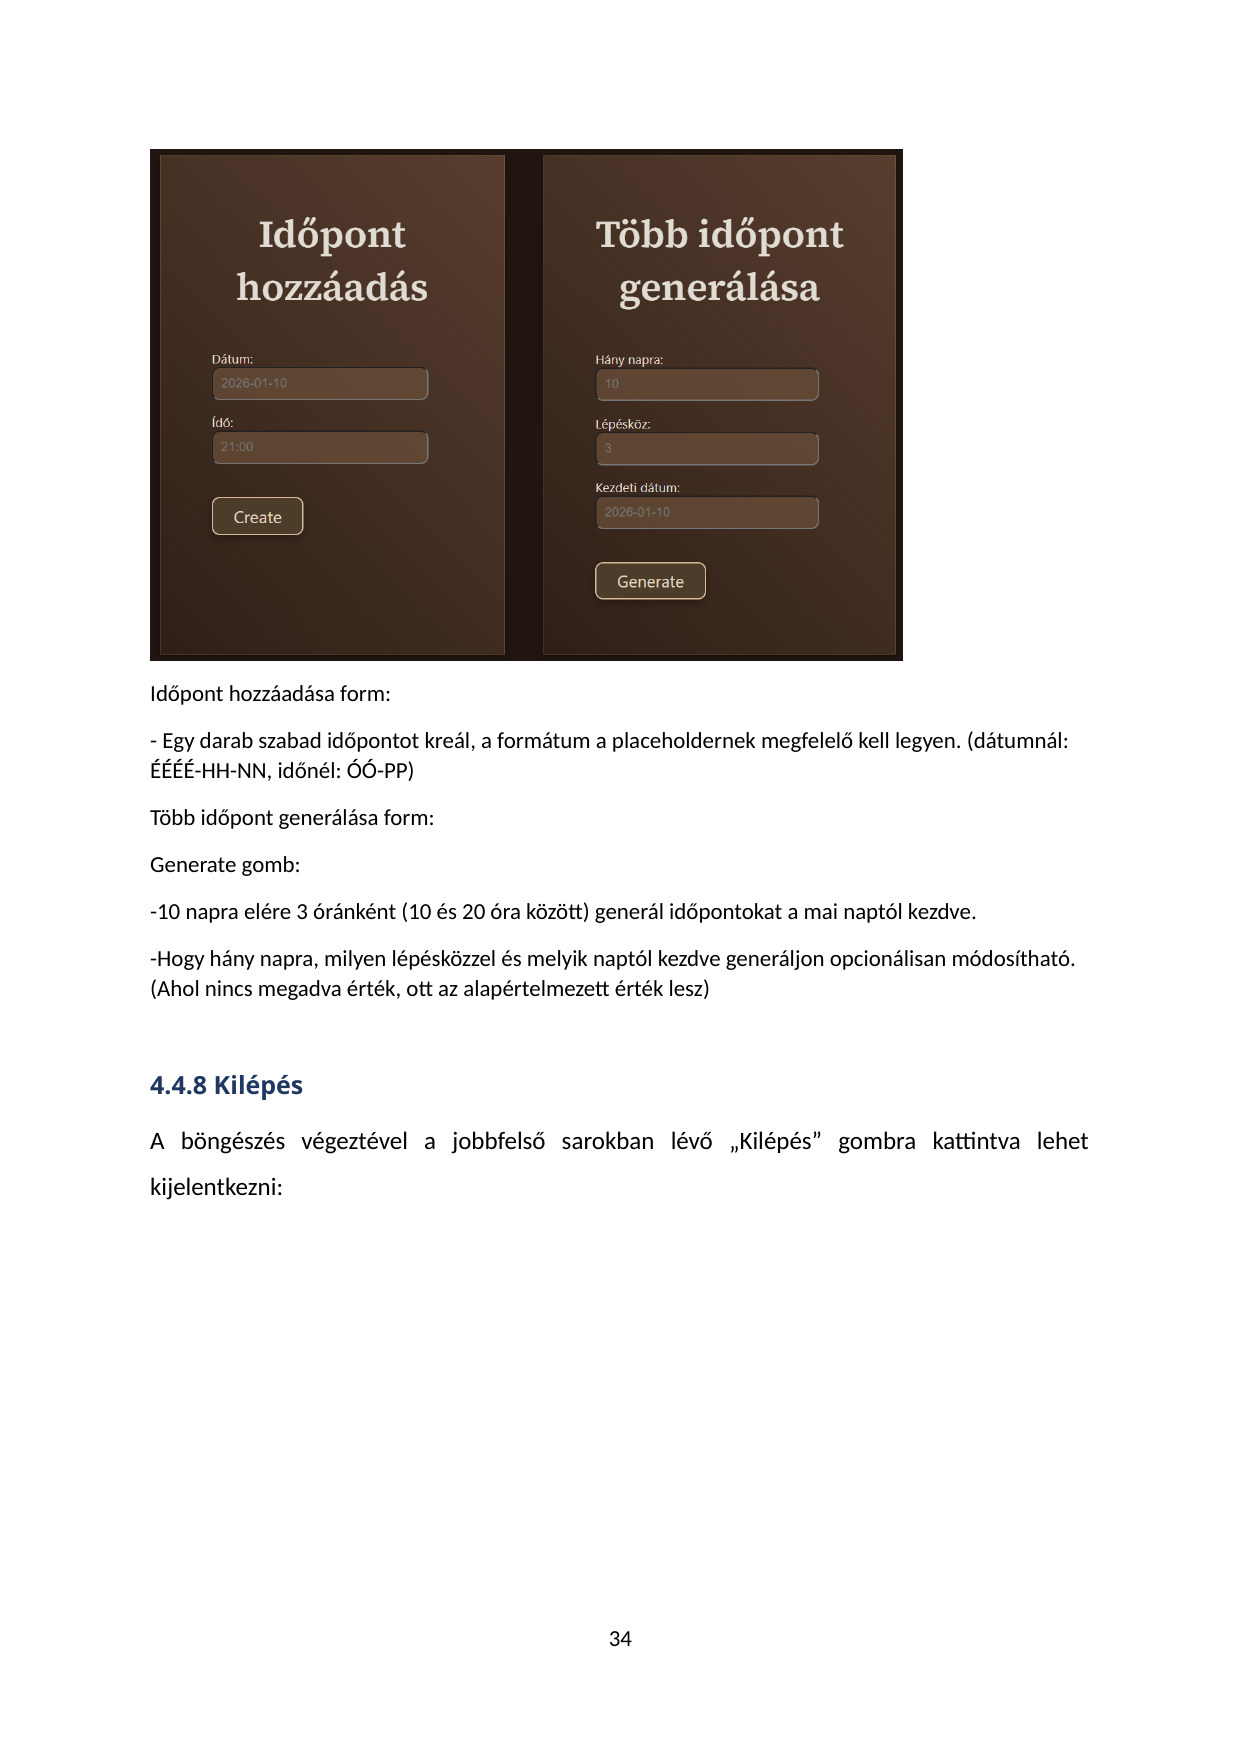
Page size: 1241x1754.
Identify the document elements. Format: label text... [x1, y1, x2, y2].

text Több időpont generálása form: [150, 803, 1090, 831]
text A böngészés végeztével a jobbfelső sarokban lévő „Kilépés” gombra kattintva lehet kijelentkezni: [150, 1125, 1090, 1201]
text -10 napra elére 3 óránként (10 és 20 óra között) generál időpontokat a mai naptól kezdve. [150, 897, 1090, 925]
text Időpont hozzáadása form: [150, 679, 1090, 707]
picture [150, 149, 903, 661]
text -Hogy hány napra, milyen lépésközzel és melyik naptól kezdve generáljon opcionálisan módosítható. (Ahol nincs megadva érték, ott az alapértelmezett érték lesz) [150, 944, 1090, 1002]
text Generate gomb: [150, 850, 1090, 878]
subtitle 4.4.8 Kilépés [150, 1068, 1090, 1102]
text - Egy darab szabad időpontot kreál, a formátum a placeholdernek megfelelő kell legyen. (dátumnál: ÉÉÉÉ-HH-NN, időnél: ÓÓ-PP) [150, 726, 1090, 784]
